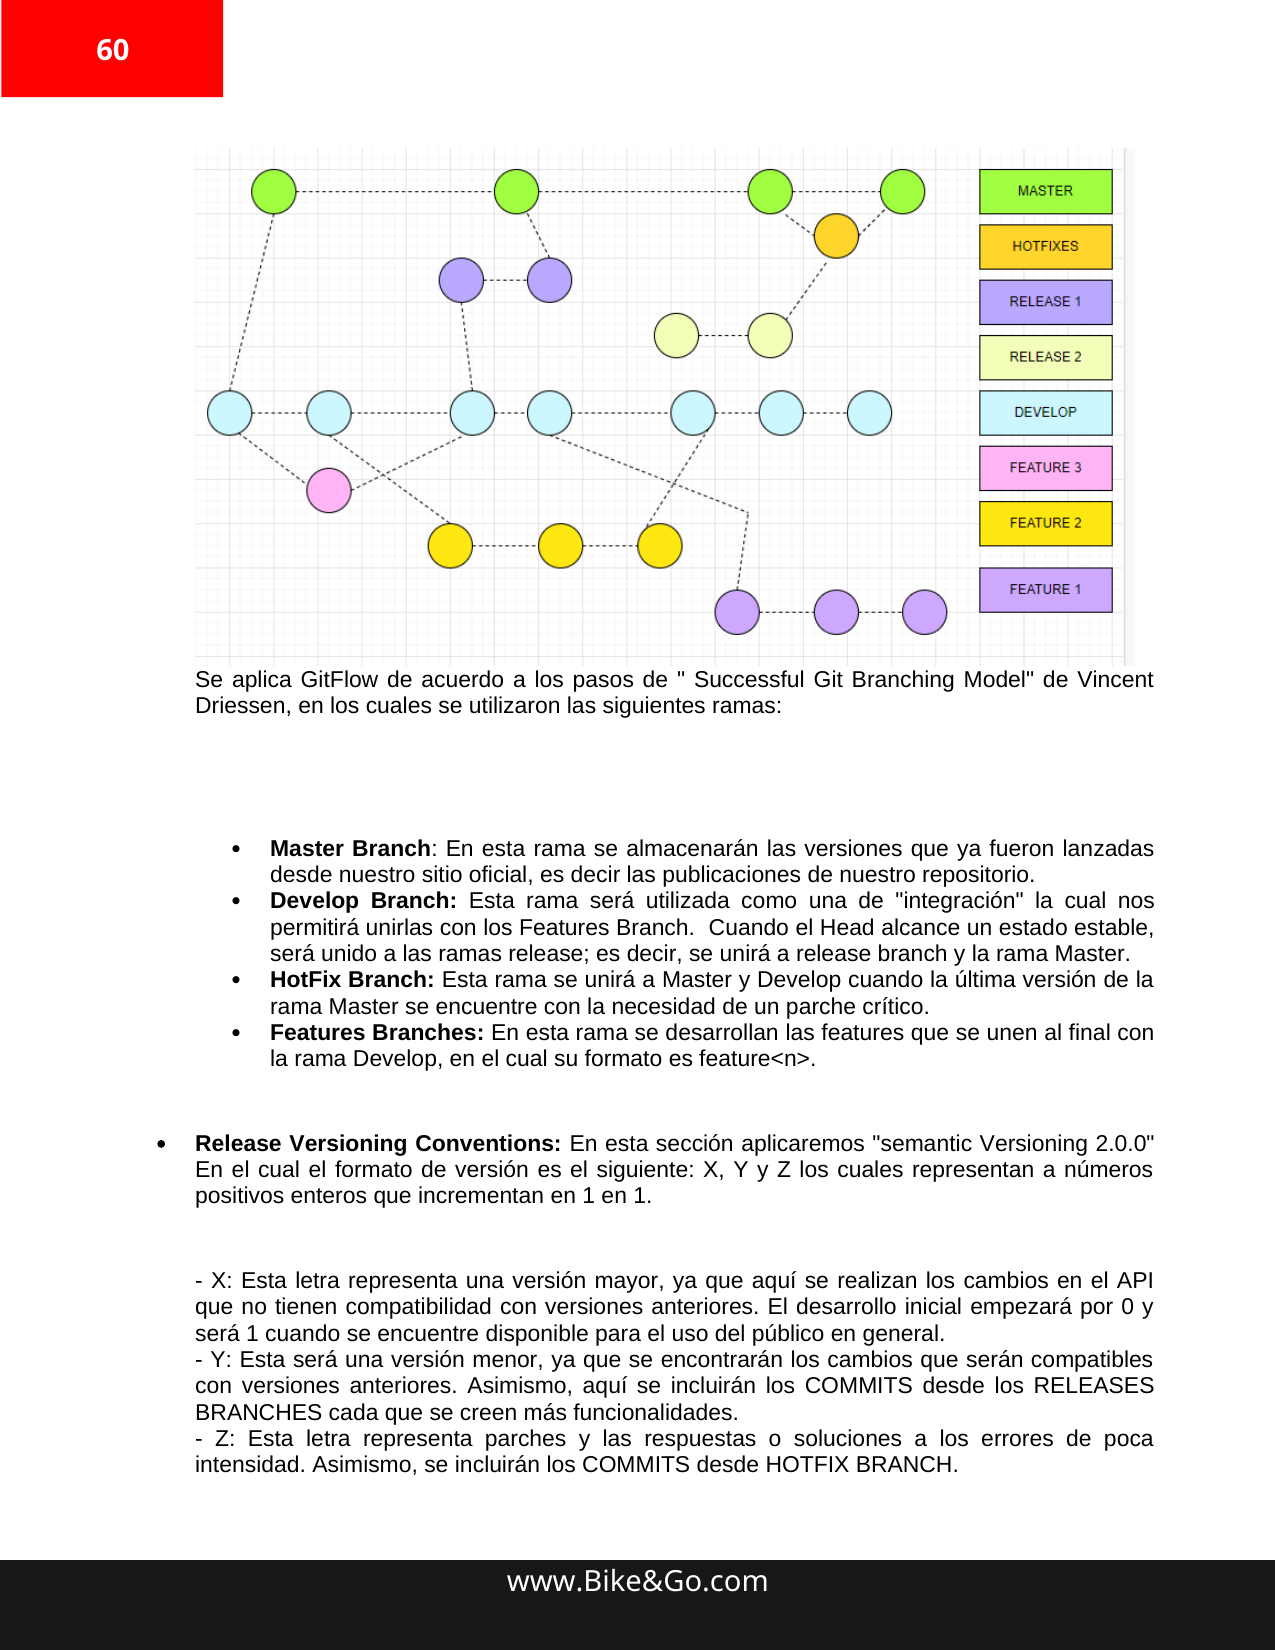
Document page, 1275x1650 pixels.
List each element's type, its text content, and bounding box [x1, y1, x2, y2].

list Develop Branch: Esta rama será utilizada como una de "integración" la cual nos permitirá unirlas con los Features Branch. Cuando el Head alcance un estado estable, será unido a las ramas release; es decir, se unirá a release branch y la rama Master. [232, 887, 1155, 966]
picture [195, 148, 1135, 666]
list Features Branches: En esta rama se desarrollan las features que se unen al final con la rama Develop, en el cual su formato es feature<n>. [232, 1019, 1155, 1072]
list Release Versioning Conventions: En esta sección aplicaremos "semantic Versioning 2.0.0" En el cual el formato de versión es el siguiente: X, Y y Z los cuales representan a números positivos enteros que incrementan en 1 en 1. [157, 1130, 1155, 1209]
list HotFix Branch: Esta rama se unirá a Master y Develop cuando la última versión de la rama Master se encuentre con la necesidad de un parche crítico. [232, 966, 1155, 1019]
text - X: Esta letra representa una versión mayor, ya que aquí se realizan los cambios en el API que no tienen compatibilidad con versiones anteriores. El desarrollo inicial empezará por 0 y será 1 cuando se encuentre disponible para el uso del público en general. [195, 1267, 1155, 1346]
list Master Branch: En esta rama se almacenarán las versiones que ya fueron lanzadas desde nuestro sitio oficial, es decir las publicaciones de nuestro repositorio. [232, 834, 1155, 887]
text - Y: Esta será una versión menor, ya que se encontrarán los cambios que serán compatibles con versiones anteriores. Asimismo, aquí se incluirán los COMMITS desde los RELEASES BRANCHES cada que se creen más funcionalidades. [195, 1346, 1155, 1425]
text - Z: Esta letra representa parches y las respuestas o soluciones a los errores de poca intensidad. Asimismo, se incluirán los COMMITS desde HOTFIX BRANCH. [195, 1425, 1155, 1478]
text Se aplica GitFlow de acuerdo a los pasos de " Successful Git Branching Model" de Vincent Driessen, en los cuales se utilizaron las siguientes ramas: [195, 666, 1155, 718]
